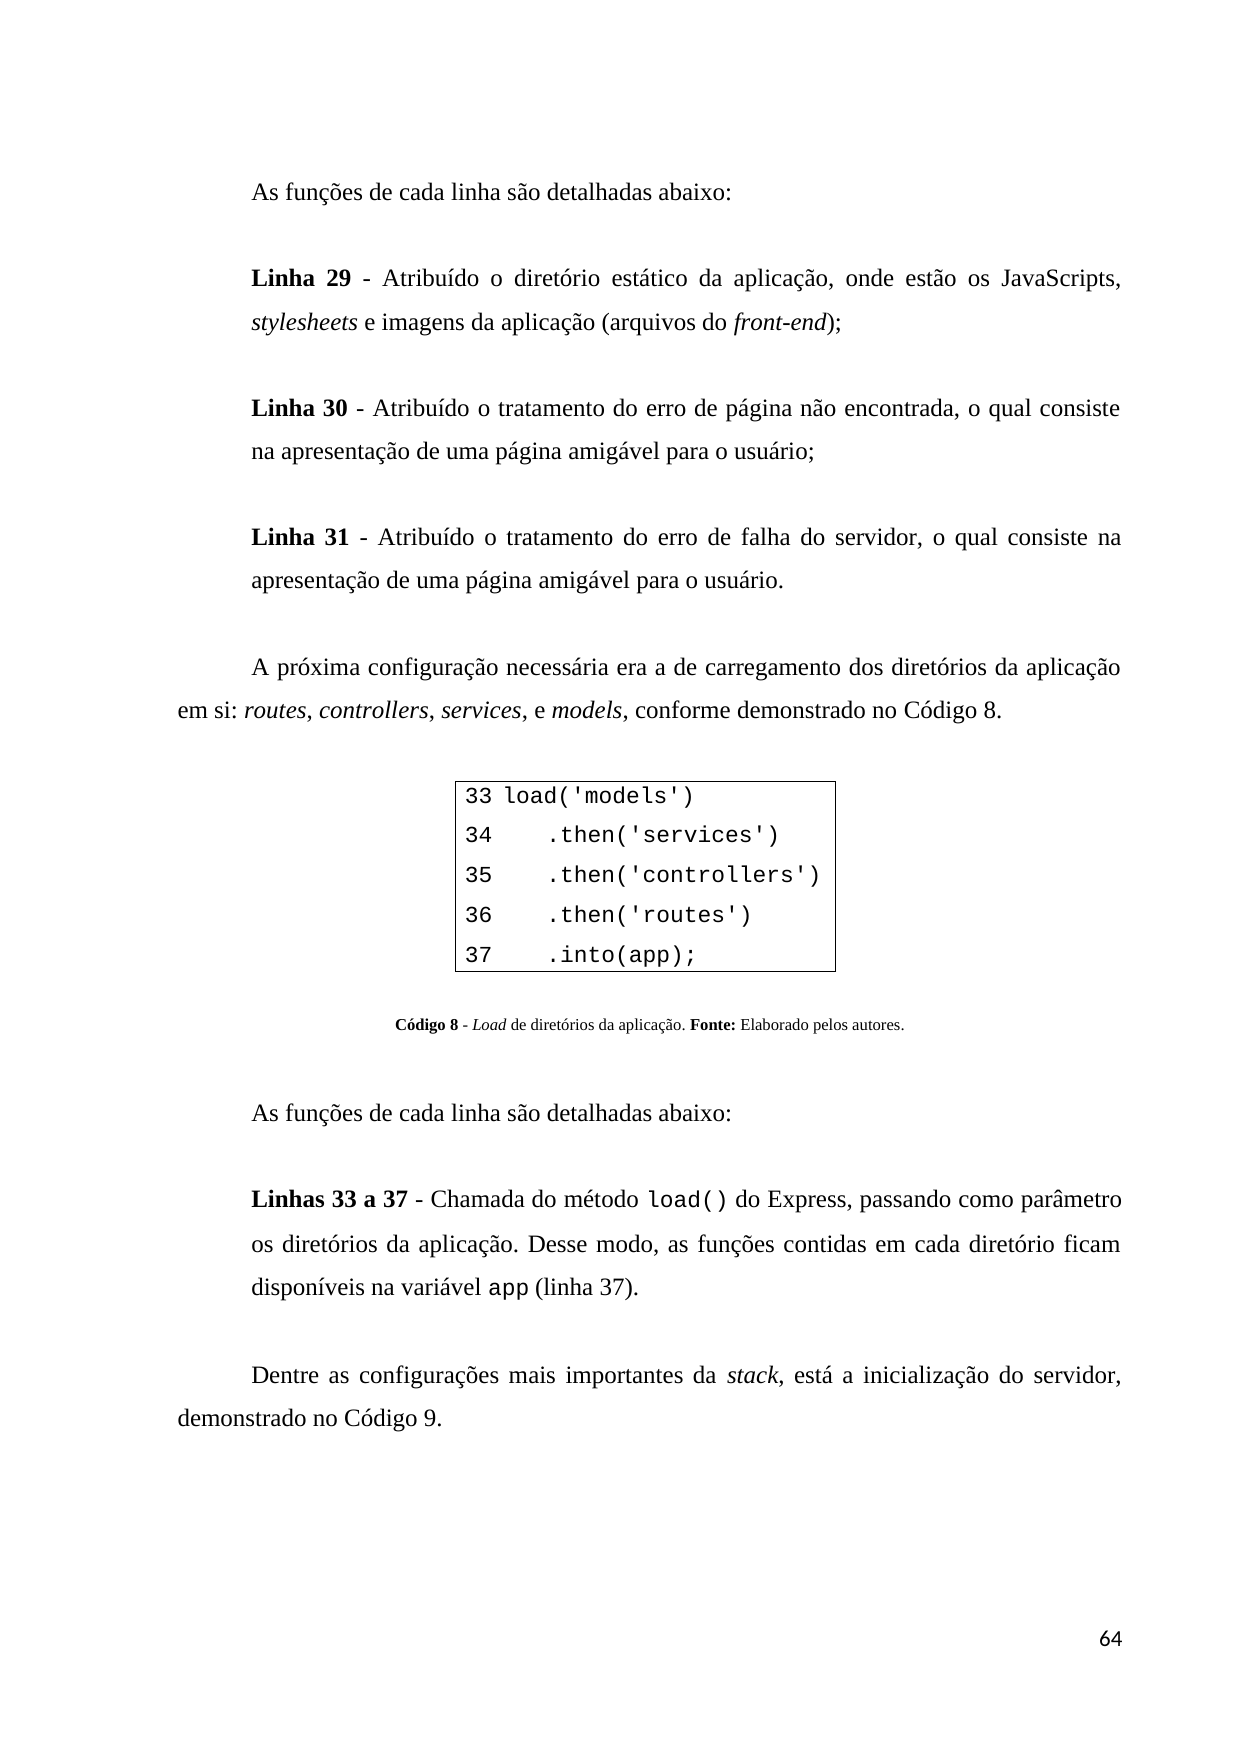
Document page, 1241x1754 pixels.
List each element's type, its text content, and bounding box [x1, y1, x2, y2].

text A próxima configuração necessária era a de carregamento dos diretórios da aplicação em si: routes, controllers, services, e models, conforme demonstrado no Código 8. [177, 652, 1122, 723]
text Linha 29 - Atribuído o diretório estático da aplicação, onde estão os JavaScripts, stylesheets e imagens da aplicação (arquivos do front-end); [251, 263, 1122, 335]
list .then('controllers') [456, 860, 835, 889]
list .then('services') [456, 820, 835, 849]
list .then('routes') [456, 900, 835, 929]
list .into(app); [456, 940, 835, 971]
list load('models') [456, 782, 835, 810]
text Linha 31 - Atribuído o tratamento do erro de falha do servidor, o qual consiste na apresentação de uma página amigável para o usuário. [251, 522, 1122, 594]
text Linhas 33 a 37 - Chamada do método load() do Express, passando como parâmetro os diretórios da aplicação. Desse modo, as funções contidas em cada diretório ficam disponíveis na variável app (linha 37). [251, 1184, 1122, 1302]
text As funções de cada linha são detalhadas abaixo: [177, 177, 1122, 206]
text Código 8 - Load de diretórios da aplicação. Fonte: Elaborado pelos autores. [177, 1015, 1122, 1034]
text As funções de cada linha são detalhadas abaixo: [177, 1098, 1122, 1127]
text Dentre as configurações mais importantes da stack, está a inicialização do servidor, demonstrado no Código 9. [177, 1360, 1122, 1432]
text Linha 30 - Atribuído o tratamento do erro de página não encontrada, o qual consiste na apresentação de uma página amigável para o usuário; [251, 393, 1122, 465]
